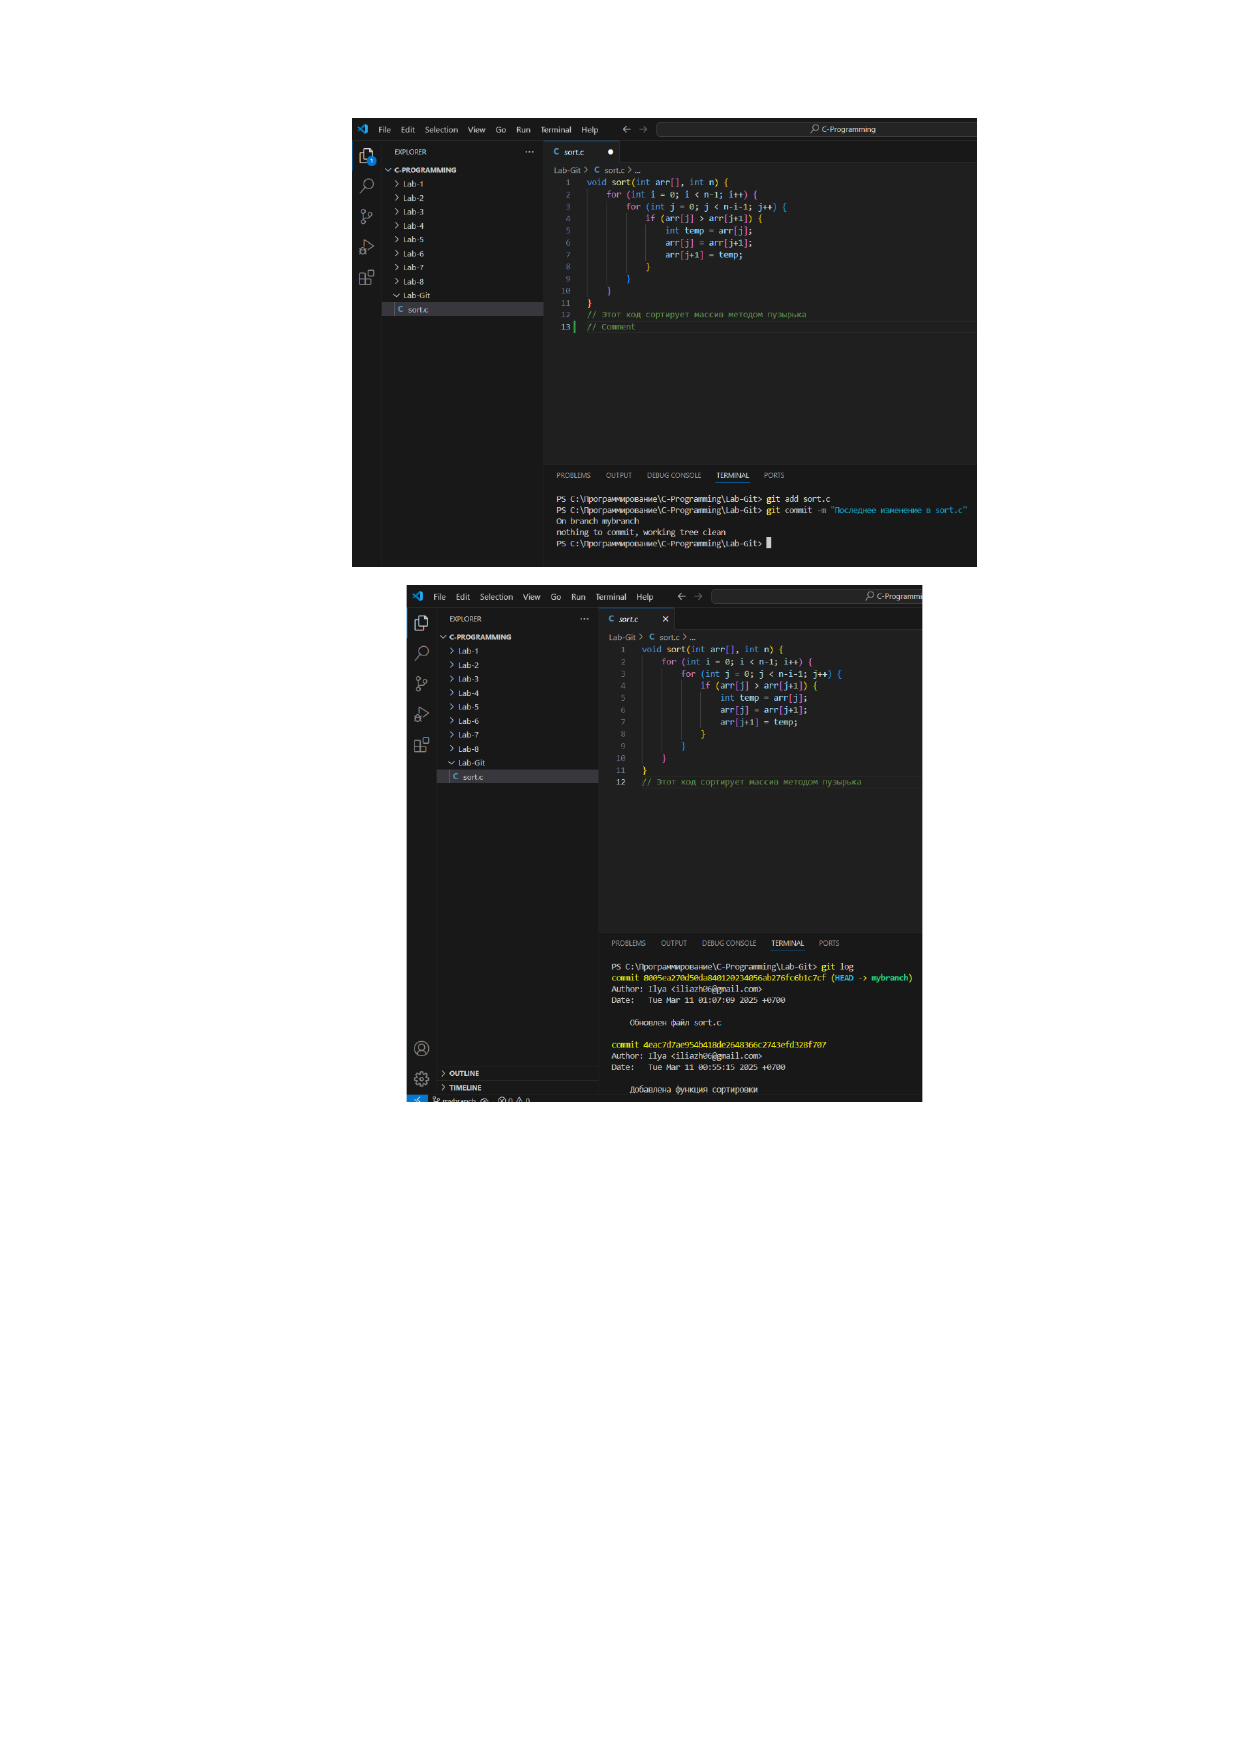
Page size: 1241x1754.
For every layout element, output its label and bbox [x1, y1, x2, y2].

picture [406, 585, 923, 1102]
picture [352, 118, 977, 567]
